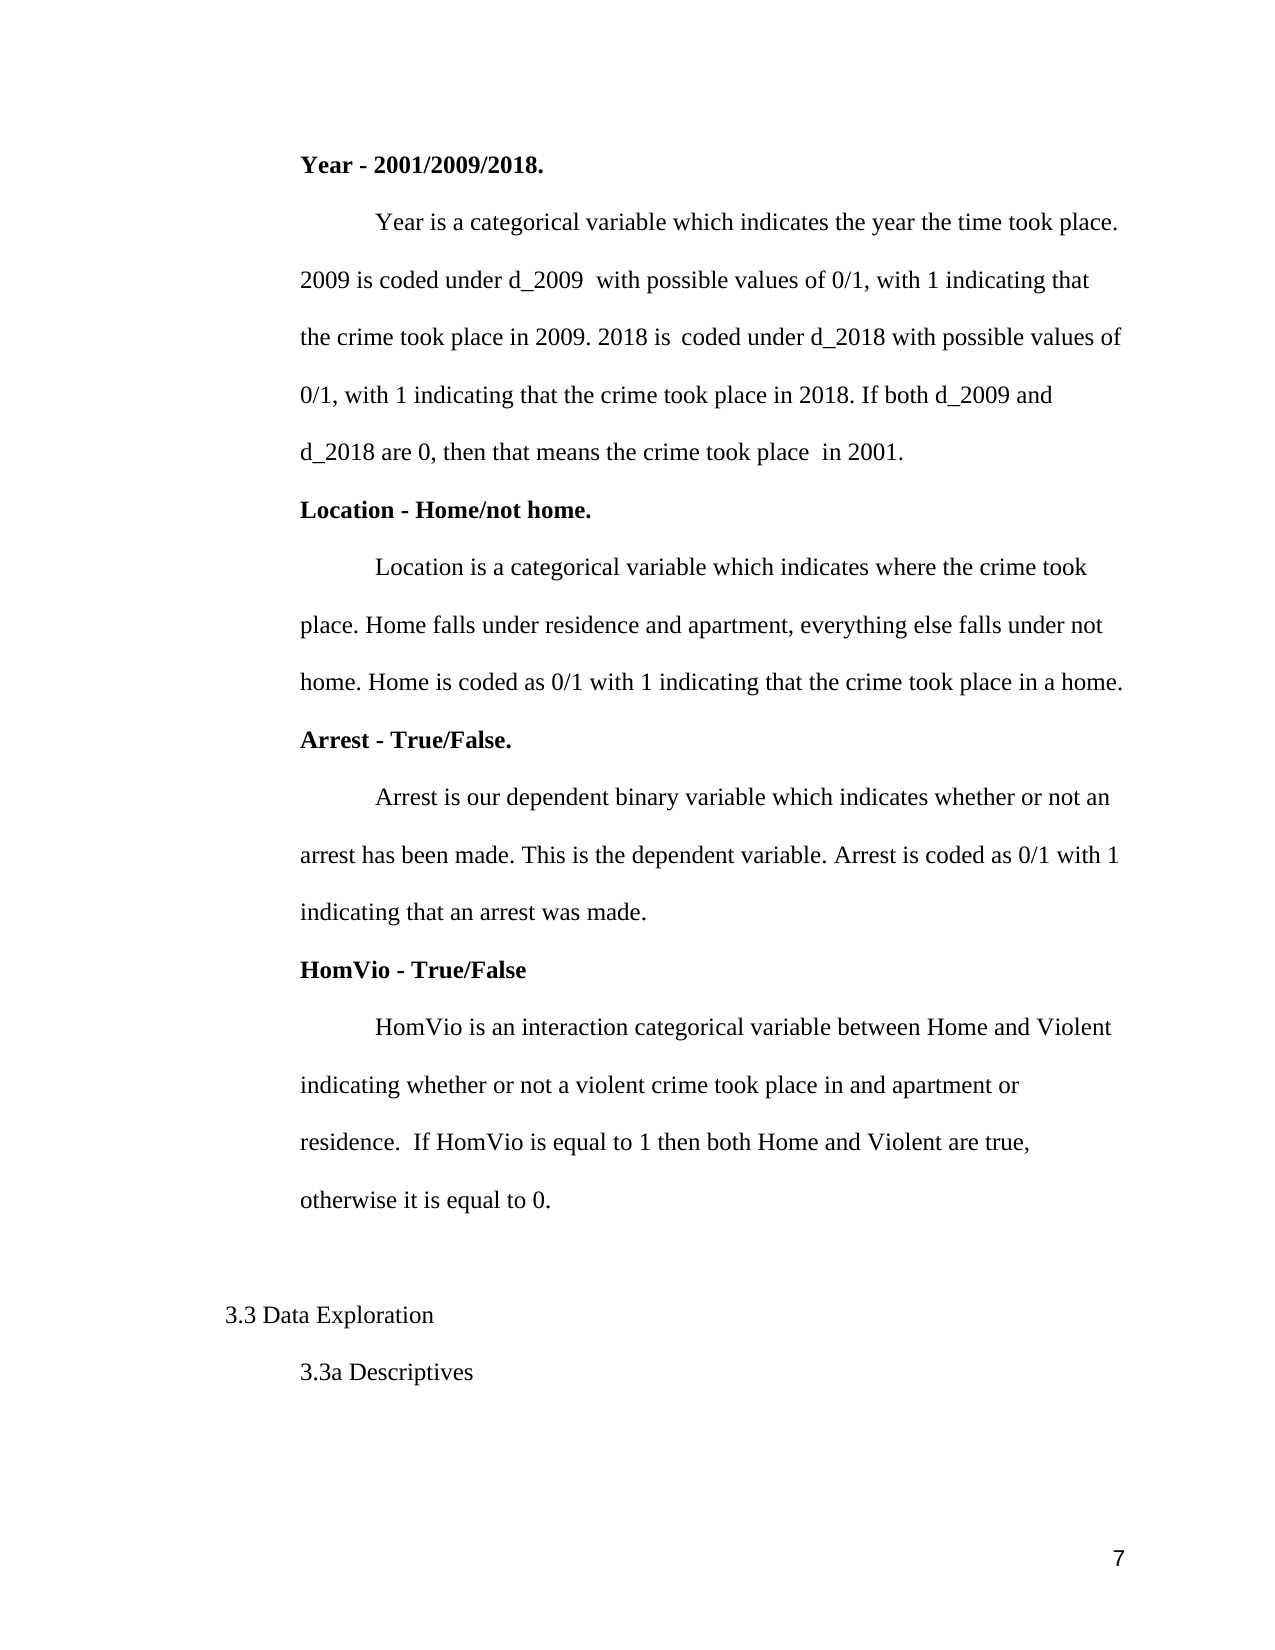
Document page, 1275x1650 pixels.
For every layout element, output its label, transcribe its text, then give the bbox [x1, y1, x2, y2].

text Location is a categorical variable which indicates where the crime took place. Home falls under residence and apartment, everything else falls under not home. Home is coded as 0/1 with 1 indicating that the crime took place in a home. [300, 552, 1125, 696]
text Arrest is our dependent binary variable which indicates whether or not an arrest has been made. This is the dependent variable. Arrest is coded as 0/1 with 1 indicating that an arrest was made. [300, 782, 1125, 926]
text HomVio is an interaction categorical variable between Home and Violent indicating whether or not a violent crime took place in and apartment or residence. If HomVio is equal to 1 then both Home and Violent are true, otherwise it is equal to 0. [300, 1012, 1125, 1214]
text 3.3a Descriptives [225, 1357, 1125, 1386]
text 3.3 Data Exploration [225, 1300, 1125, 1329]
text Year - 2001/2009/2018. [225, 150, 1125, 179]
text Location - Home/not home. [225, 495, 1125, 524]
text Arrest - True/False. [225, 725, 1125, 754]
text Year is a categorical variable which indicates the year the time took place. 2009 is coded under d_2009 with possible values of 0/1, with 1 indicating that the crime took place in 2009. 2018 is coded under d_2018 with possible values of 0/1, with 1 indicating that the crime took place in 2018. If both d_2009 and d_2018 are 0, then that means the crime took place in 2001. [300, 207, 1125, 466]
text HomVio - True/False [300, 955, 1125, 984]
